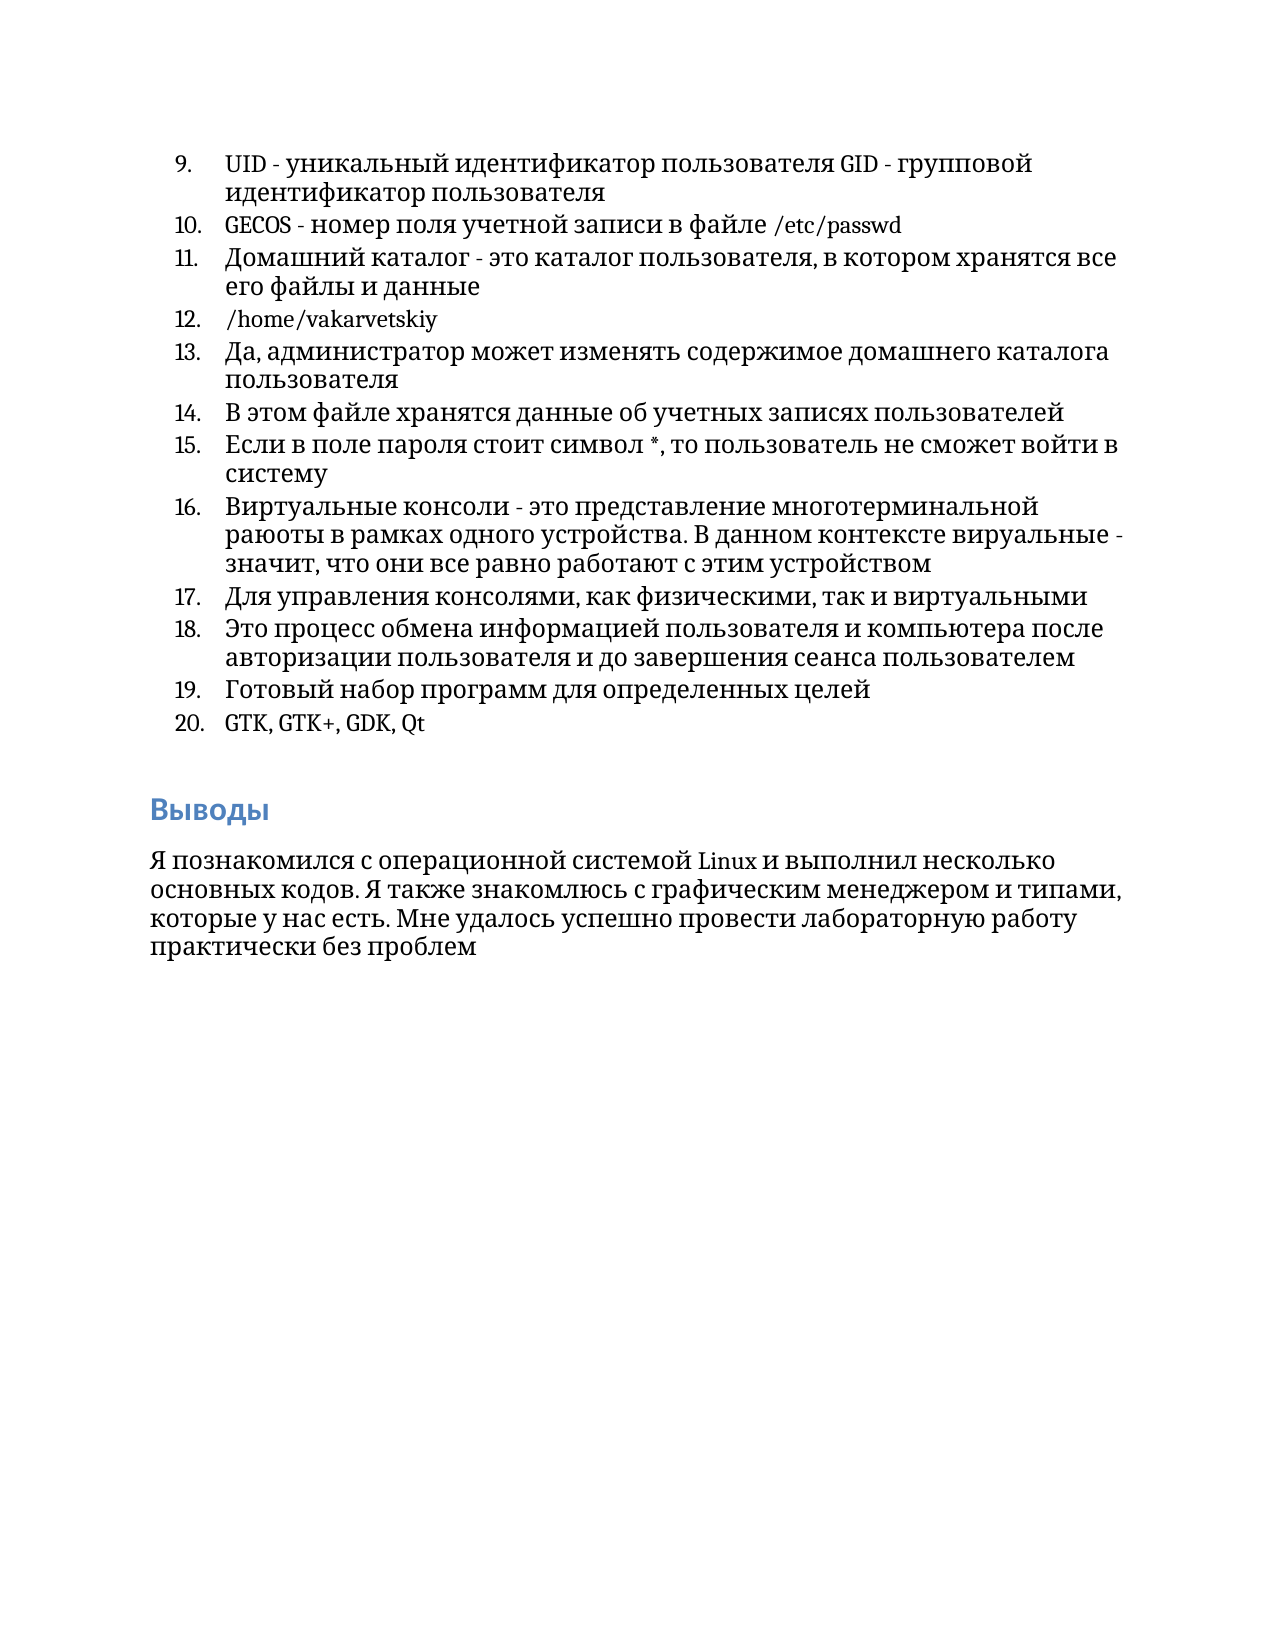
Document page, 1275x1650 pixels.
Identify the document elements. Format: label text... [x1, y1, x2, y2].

list Домашний каталог - это каталог пользователя, в котором хранятся все его файлы и данные [175, 244, 1125, 301]
subtitle Выводы [150, 787, 1125, 828]
list Да, администратор может изменять содержимое домашнего каталога пользователя [175, 337, 1125, 395]
list Готовый набор программ для определенных целей [175, 676, 1125, 705]
list Это процесс обмена информацией пользователя и компьютера после авторизации пользователя и до завершения сеанса пользователем [175, 615, 1125, 672]
list В этом файле хранятся данные об учетных записях пользователей [175, 399, 1125, 427]
list Для управления консолями, как физическими, так и виртуальными [175, 582, 1125, 611]
list Если в поле пароля стоит символ *, то пользователь не сможет войти в систему [175, 431, 1125, 489]
list Виртуальные консоли - это представление многотерминальной раюоты в рамках одного устройства. В данном контексте вируальные - значит, что они все равно работают с этим устройством [175, 492, 1125, 579]
text Я познакомился с операционной системой Linux и выполнил несколько основных кодов. Я также знакомлюсь с графическим менеджером и типами, которые у нас есть. Мне удалось успешно провести лабораторную работу практически без проблем [150, 847, 1125, 962]
list GTK, GTK+, GDK, Qt [175, 709, 1125, 737]
list /home/vakarvetskiy [175, 305, 1125, 334]
list UID - уникальный идентификатор пользователя GID - групповой идентификатор пользователя [175, 150, 1125, 207]
list GECOS - номер поля учетной записи в файле /etc/passwd [175, 211, 1125, 240]
